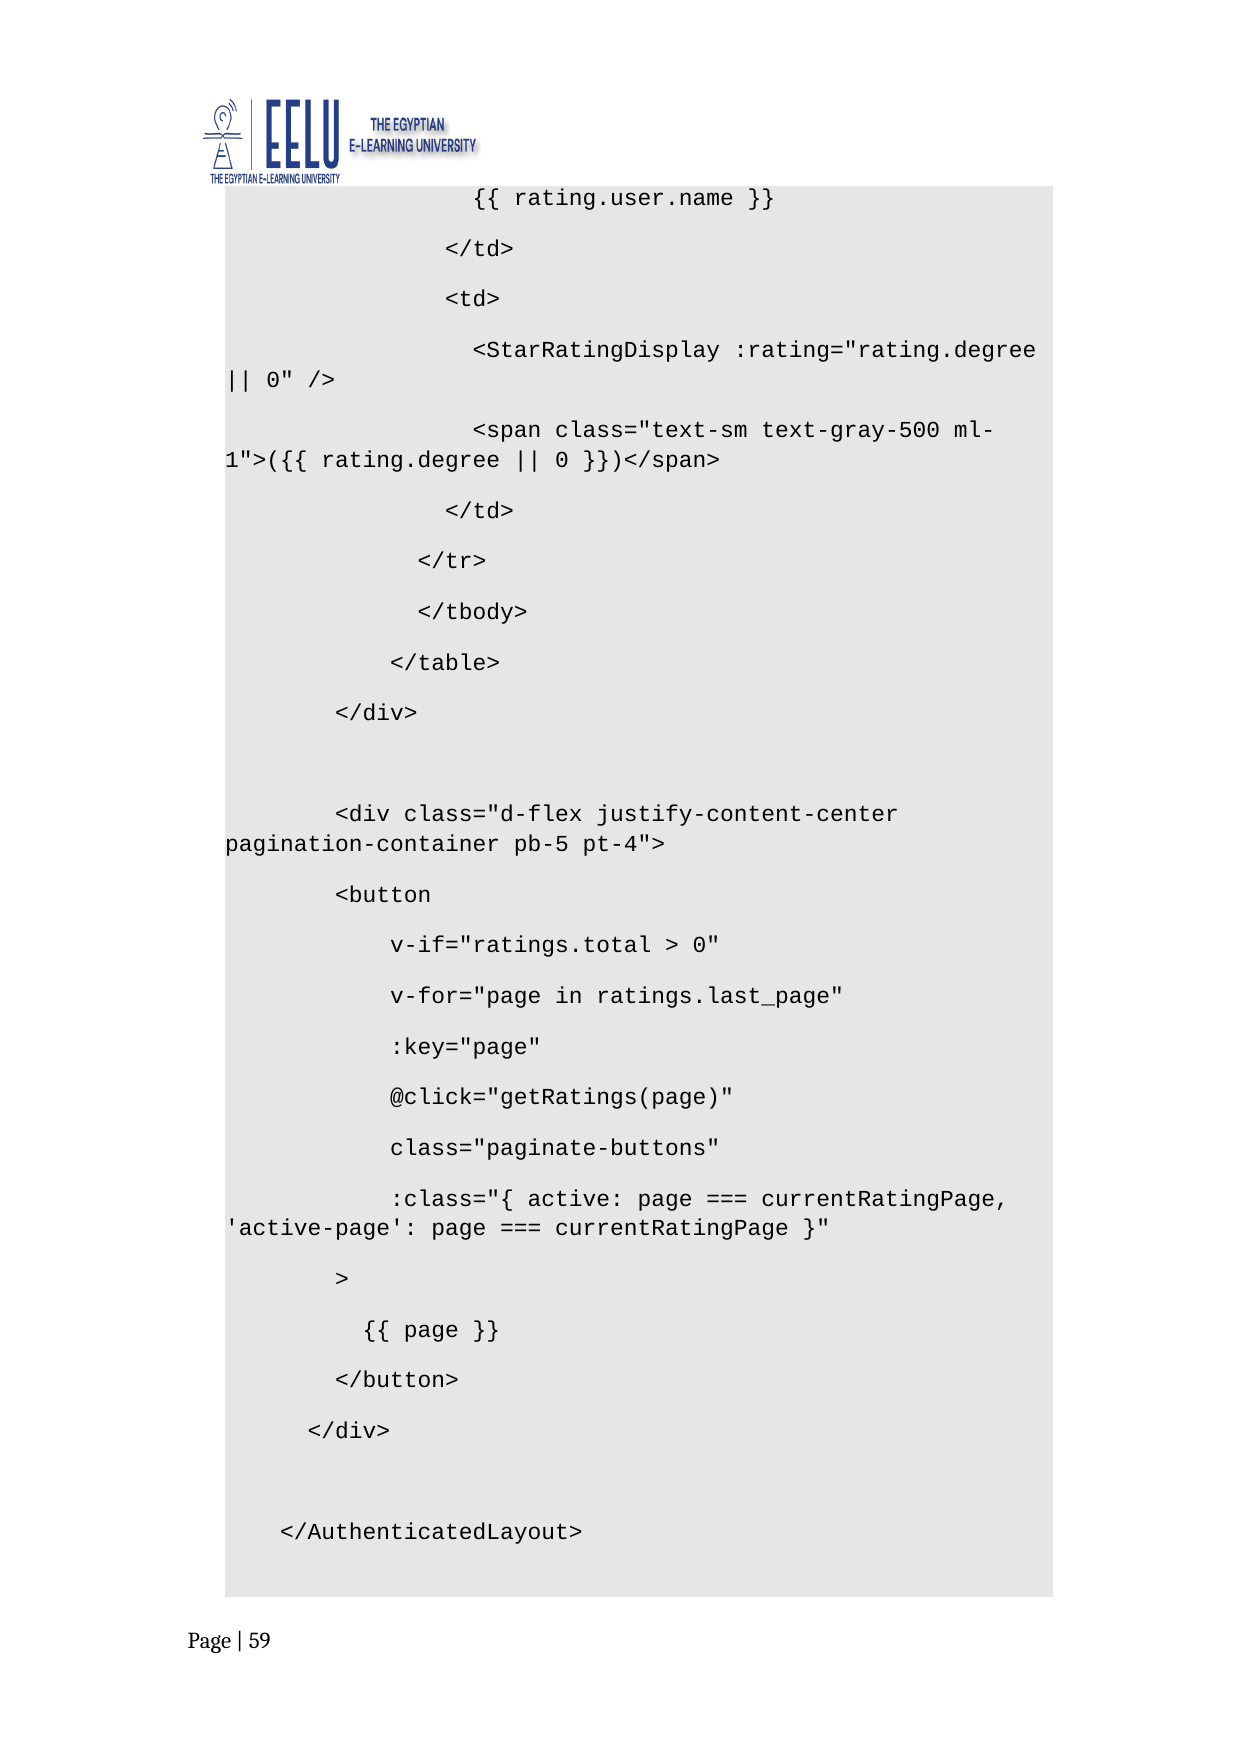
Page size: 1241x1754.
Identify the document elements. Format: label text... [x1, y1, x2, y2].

text <td> [225, 287, 1053, 313]
text :key="page" [225, 1035, 1053, 1061]
text </AuthenticatedLayout> [225, 1520, 1053, 1546]
text </tr> [225, 549, 1053, 576]
text v-for="page in ratings.last_page" [225, 984, 1053, 1010]
text {{ page }} [225, 1318, 1053, 1344]
text <StarRatingDisplay :rating="rating.degree || 0" /> [225, 338, 1053, 394]
text </div> [225, 1419, 1053, 1445]
text :class="{ active: page === currentRatingPage, 'active-page': page === currentRatingPage }" [225, 1187, 1053, 1243]
text </td> [225, 499, 1053, 525]
text </tbody> [225, 600, 1053, 626]
text <span class="text-sm text-gray-500 ml-1">({{ rating.degree || 0 }})</span> [225, 418, 1053, 474]
text v-if="ratings.total > 0" [225, 934, 1053, 960]
text </div> [225, 701, 1053, 727]
text class="paginate-buttons" [225, 1136, 1053, 1162]
text @click="getRatings(page)" [225, 1086, 1053, 1112]
text <div class="d-flex justify-content-center pagination-container pb-5 pt-4"> [225, 803, 1053, 858]
text > [225, 1267, 1053, 1293]
text </table> [225, 651, 1053, 677]
text </td> [225, 237, 1053, 263]
text <button [225, 883, 1053, 909]
text </button> [225, 1368, 1053, 1394]
picture [187, 73, 482, 187]
text {{ rating.user.name }} [225, 186, 1053, 212]
